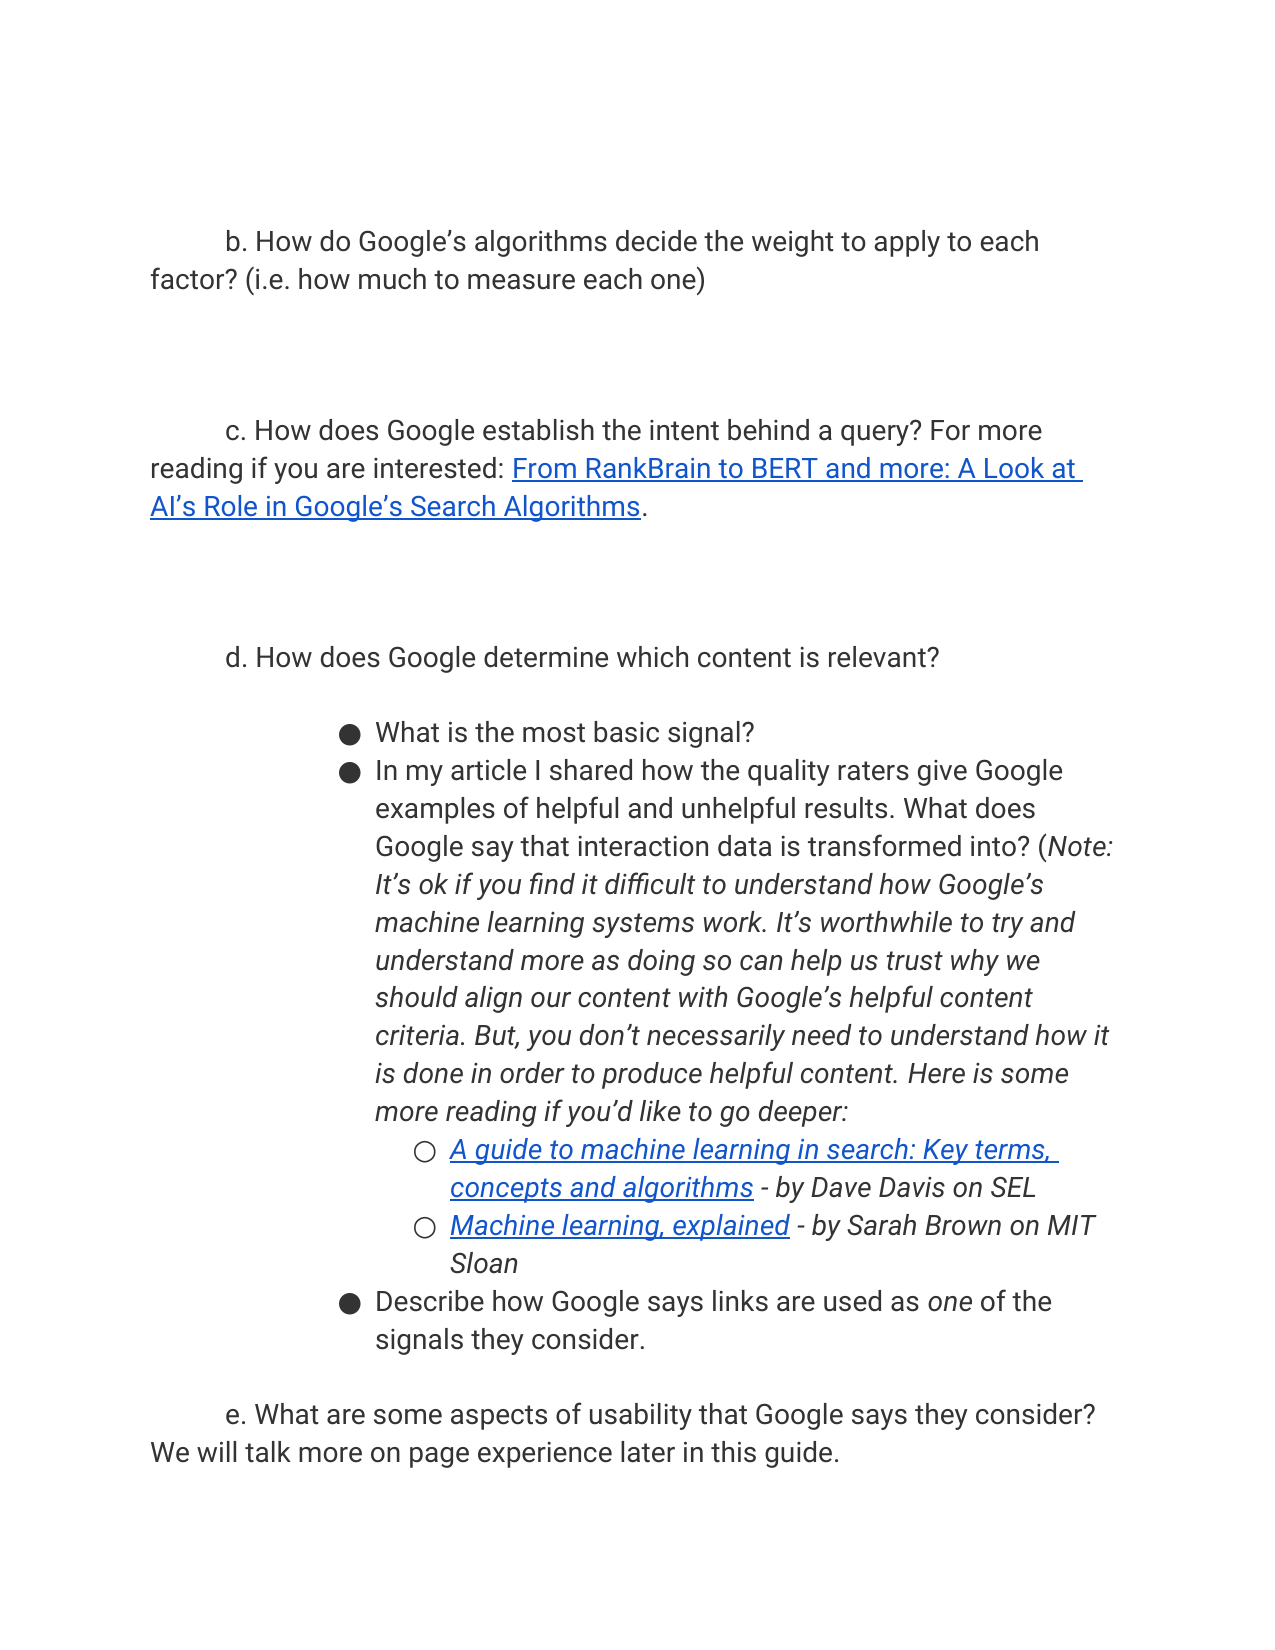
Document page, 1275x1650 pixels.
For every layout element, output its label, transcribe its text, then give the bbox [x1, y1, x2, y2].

text d. How does Google determine which content is relevant? [150, 641, 1125, 674]
list In my article I shared how the quality raters give Google examples of helpful and unhelpful results. What does Google say that interaction data is transformed into? (Note: It’s ok if you find it difficult to understand how Google’s machine learning systems work. It’s worthwhile to try and understand more as doing so can help us trust why we should align our content with Google’s helpful content criteria. But, you don’t necessarily need to understand how it is done in order to produce helpful content. Here is some more reading if you’d like to go deeper: [337, 754, 1125, 1128]
text e. What are some aspects of usability that Google says they consider? We will talk more on page experience later in this guide. [150, 1398, 1125, 1469]
text b. How do Google’s algorithms decide the weight to apply to each factor? (i.e. how much to measure each one) [150, 225, 1125, 296]
list What is the most basic signal? [337, 716, 1125, 749]
list Describe how Google says links are used as one of the signals they consider. [337, 1285, 1125, 1356]
list Machine learning, explained - by Sarah Brown on MIT Sloan [412, 1209, 1125, 1280]
list A guide to machine learning in search: Key terms, concepts and algorithms - by Dave Davis on SEL [412, 1133, 1125, 1204]
text c. How does Google establish the intent behind a query? For more reading if you are interested: From RankBrain to BERT and more: A Look at AI’s Role in Google’s Search Algorithms. [150, 414, 1125, 523]
